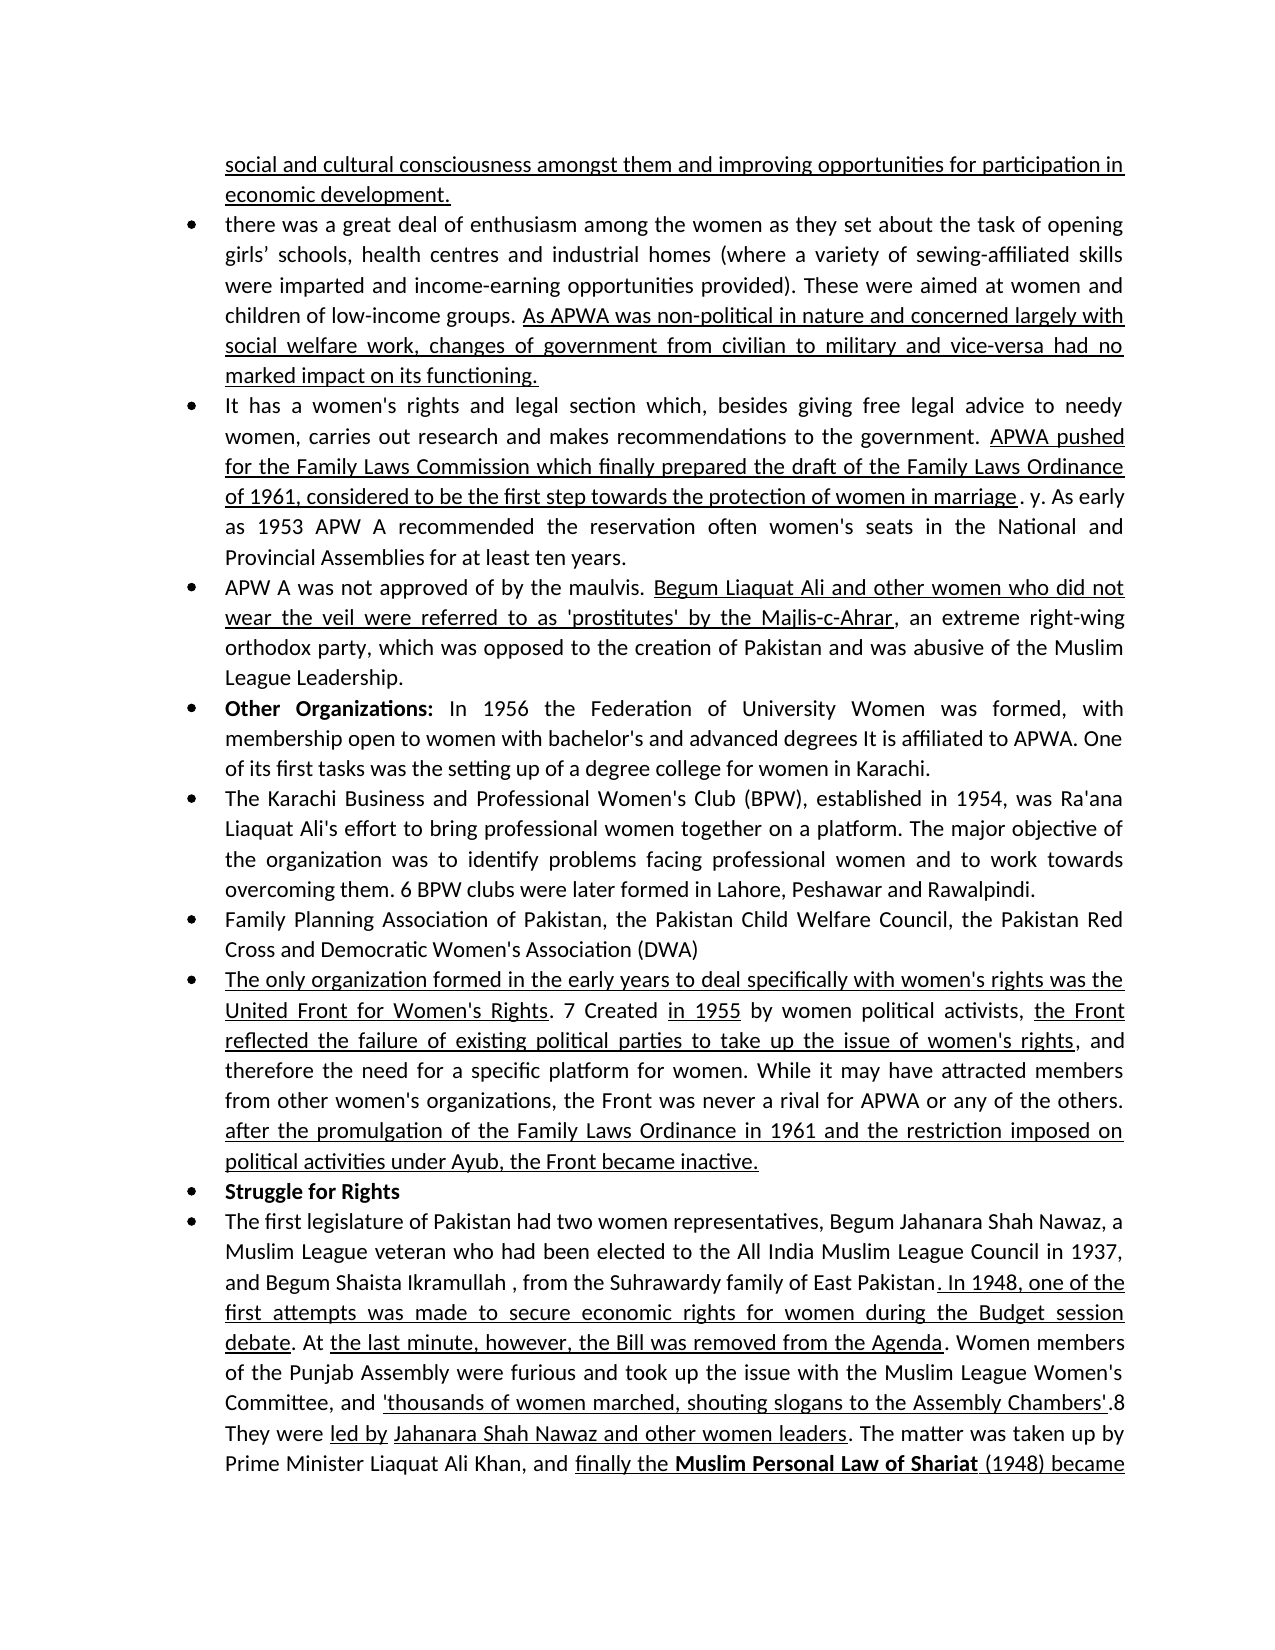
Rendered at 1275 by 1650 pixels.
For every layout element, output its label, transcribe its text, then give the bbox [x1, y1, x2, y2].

list Struggle for Rights [187, 1177, 1125, 1205]
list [187, 150, 1125, 208]
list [187, 1207, 1125, 1477]
list The Karachi Business and Professional Women's Club (BPW), established in 1954, was Ra'ana Liaquat Ali's effort to bring professional women together on a platform. The major objective of the organization was to identify problems facing professional women and to work towards overcoming them. 6 BPW clubs were later formed in Lahore, Peshawar and Rawalpindi. [187, 784, 1125, 903]
list It has a women's rights and legal section which, besides giving free legal advice to needy women, carries out research and makes recommendations to the government. APWA pushed for the Family Laws Commission which finally prepared the draft of the Family Laws Ordinance of 1961, considered to be the first step towards the protection of women in marriage. y. As early as 1953 APW A recommended the reservation often women's seats in the National and Provincial Assemblies for at least ten years. [187, 392, 1125, 571]
list Family Planning Association of Pakistan, the Pakistan Child Welfare Council, the Pakistan Red Cross and Democratic Women's Association (DWA) [187, 905, 1125, 963]
list The only organization formed in the early years to deal specifically with women's rights was the United Front for Women's Rights. 7 Created in 1955 by women political activists, the Front reflected the failure of existing political parties to take up the issue of women's rights, and therefore the need for a specific platform for women. While it may have attracted members from other women's organizations, the Front was never a rival for APWA or any of the others. after the promulgation of the Family Laws Ordinance in 1961 and the restriction imposed on political activities under Ayub, the Front became inactive. [187, 966, 1125, 1175]
list APW A was not approved of by the maulvis. Begum Liaquat Ali and other women who did not wear the veil were referred to as 'prostitutes' by the Majlis-c-Ahrar, an extreme right-wing orthodox party, which was opposed to the creation of Pakistan and was abusive of the Muslim League Leadership. [187, 573, 1125, 692]
list there was a great deal of enthusiasm among the women as they set about the task of opening girls’ schools, health centres and industrial homes (where a variety of sewing-affiliated skills were imparted and income-earning opportunities provided). These were aimed at women and children of low-income groups. As APWA was non-political in nature and concerned largely with social welfare work, changes of government from civilian to military and vice-versa had no marked impact on its functioning. [187, 210, 1125, 389]
list Other Organizations: In 1956 the Federation of University Women was formed, with membership open to women with bachelor's and advanced degrees It is affiliated to APWA. One of its first tasks was the setting up of a degree college for women in Karachi. [187, 694, 1125, 782]
